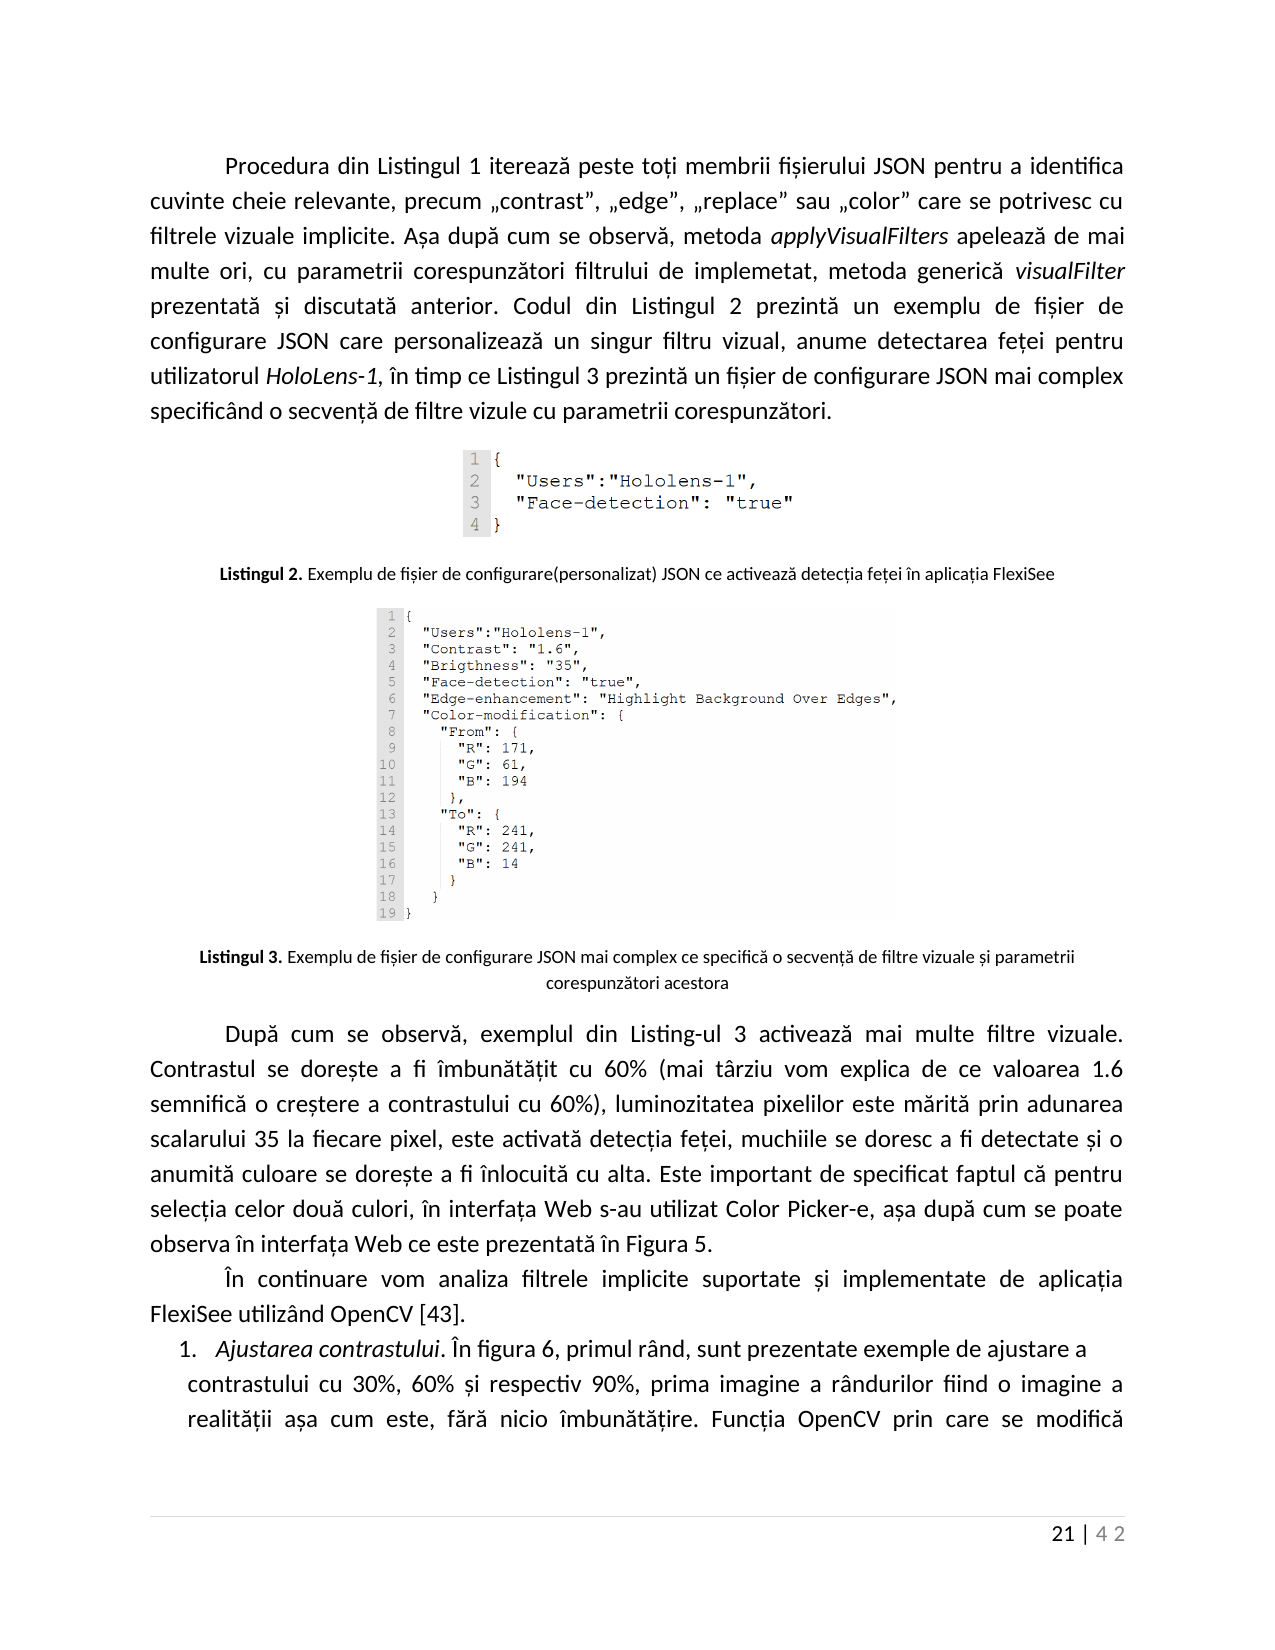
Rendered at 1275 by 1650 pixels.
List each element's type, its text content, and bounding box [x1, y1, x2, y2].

list Ajustarea contrastului. În figura 6, primul rând, sunt prezentate exemple de ajustare a [178, 1334, 1125, 1364]
text În continuare vom analiza filtrele implicite suportate și implementate de aplicația FlexiSee utilizând OpenCV [43]. [150, 1264, 1125, 1329]
picture [376, 608, 899, 921]
text Listingul 2. Exemplu de fișier de configurare(personalizat) JSON ce activează detecția feței în aplicația FlexiSee [150, 562, 1125, 584]
text Procedura din Listingul 1 iterează peste toți membrii fișierului JSON pentru a identifica cuvinte cheie relevante, precum „contrast”, „edge”, „replace” sau „color” care se potrivesc cu filtrele vizuale implicite. Așa după cum se observă, metoda applyVisualFilters apelează de mai multe ori, cu parametrii corespunzători filtrului de implemetat, metoda generică visualFilter prezentată și discutată anterior. Codul din Listingul 2 prezintă un exemplu de fișier de configurare JSON care personalizează un singur filtru vizual, anume detectarea feței pentru utilizatorul HoloLens-1, în timp ce Listingul 3 prezintă un fișier de configurare JSON mai complex specificând o secvență de filtre vizule cu parametrii corespunzători. [150, 150, 1125, 426]
picture [462, 450, 813, 537]
text După cum se observă, exemplul din Listing-ul 3 activează mai multe filtre vizuale. Contrastul se dorește a fi îmbunătățit cu 60% (mai târziu vom explica de ce valoarea 1.6 semnifică o creștere a contrastului cu 60%), luminozitatea pixelilor este mărită prin adunarea scalarului 35 la fiecare pixel, este activată detecția feței, muchiile se doresc a fi detectate și o anumită culoare se dorește a fi înlocuită cu alta. Este important de specificat faptul că pentru selecția celor două culori, în interfața Web s-au utilizat Color Picker-e, așa după cum se poate observa în interfața Web ce este prezentată în Figura 5. [150, 1019, 1125, 1259]
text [187, 1369, 1125, 1434]
text Listingul 3. Exemplu de fișier de configurare JSON mai complex ce specifică o secvență de filtre vizuale și parametrii corespunzători acestora [150, 945, 1125, 994]
